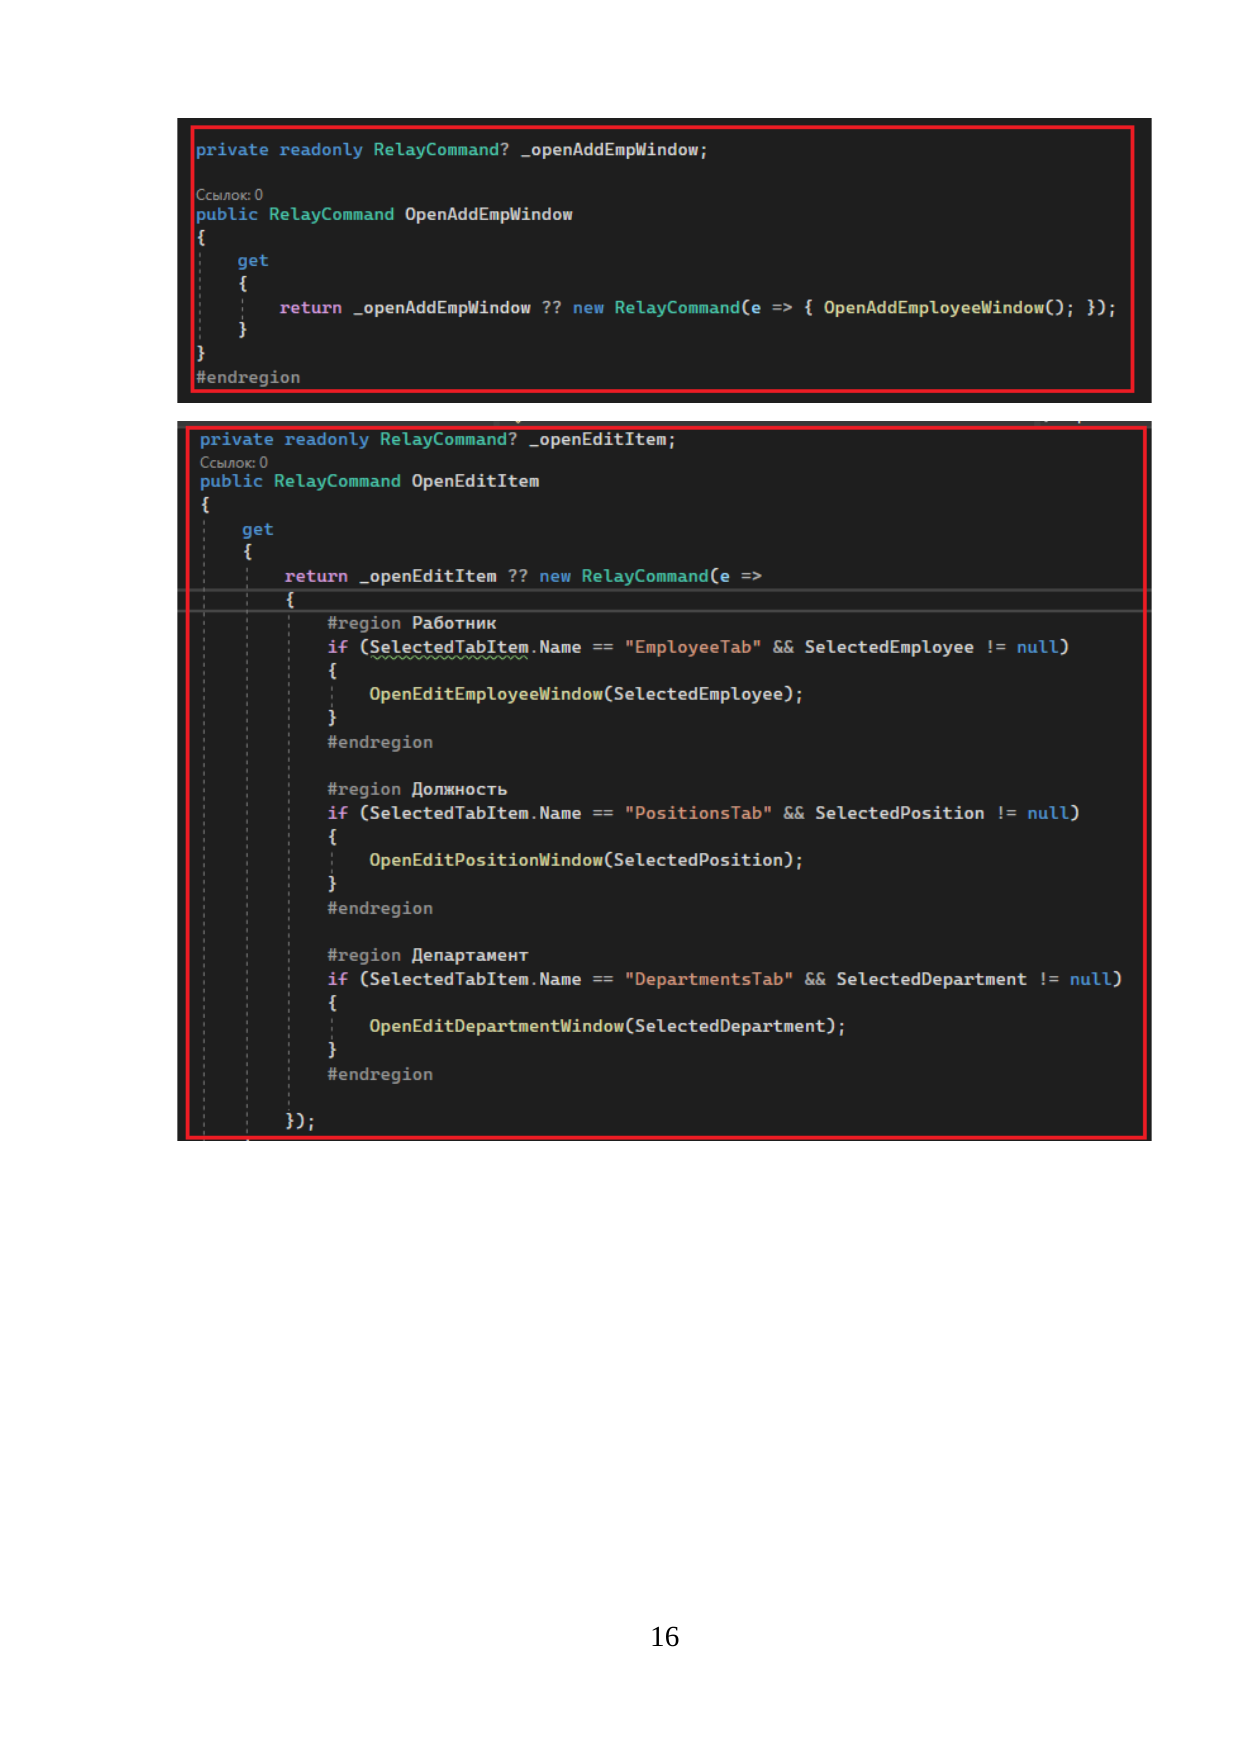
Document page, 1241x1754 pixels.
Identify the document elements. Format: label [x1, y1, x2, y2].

picture [177, 421, 1152, 1141]
picture [177, 118, 1152, 403]
